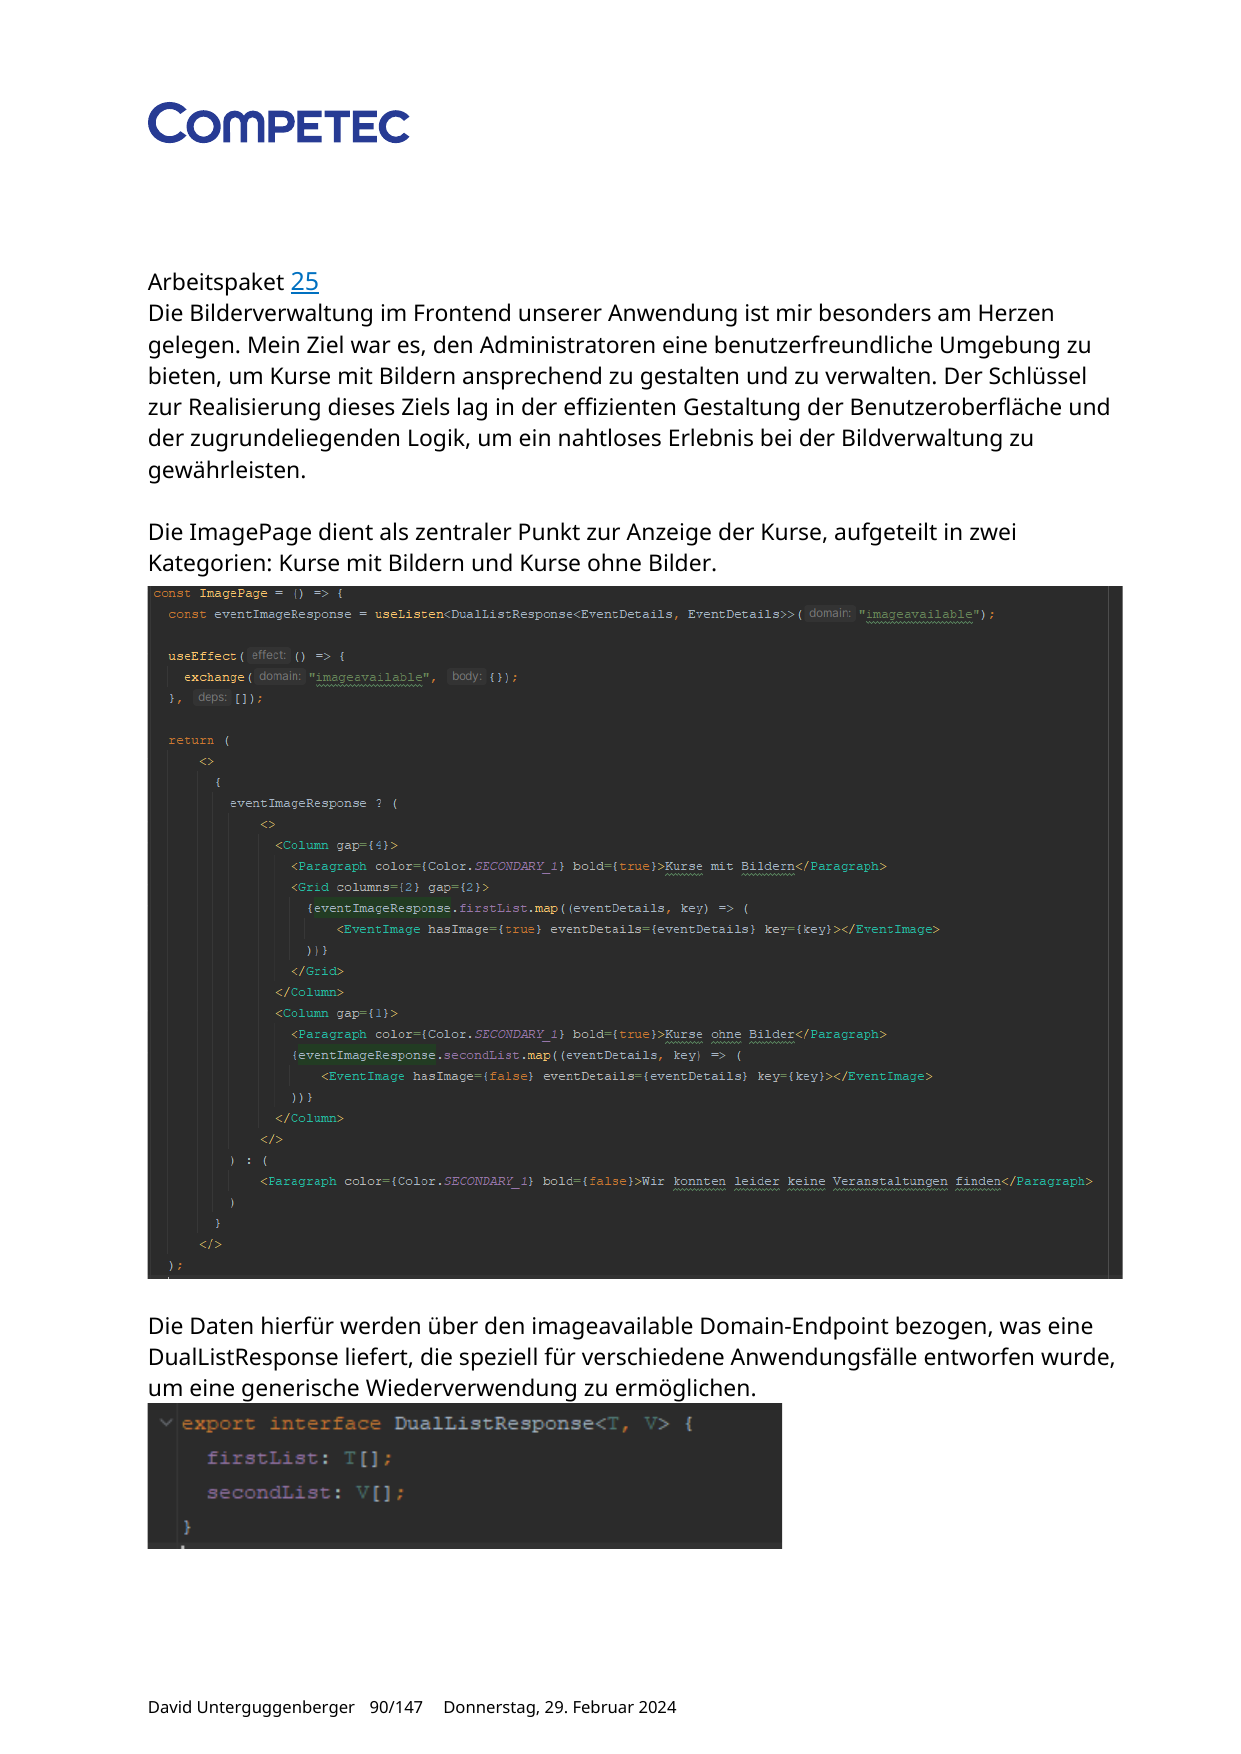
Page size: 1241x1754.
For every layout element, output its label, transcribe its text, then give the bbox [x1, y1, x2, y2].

text Die ImagePage dient als zentraler Punkt zur Anzeige der Kurse, aufgeteilt in zwei Kategorien: Kurse mit Bildern und Kurse ohne Bilder. [148, 516, 1122, 579]
text Die Bilderverwaltung im Frontend unserer Anwendung ist mir besonders am Herzen gelegen. Mein Ziel war es, den Administratoren eine benutzerfreundliche Umgebung zu bieten, um Kurse mit Bildern ansprechend zu gestalten und zu verwalten. Der Schlüssel zur Realisierung dieses Ziels lag in der effizienten Gestaltung der Benutzeroberfläche und der zugrundeliegenden Logik, um ein nahtloses Erlebnis bei der Bildverwaltung zu gewährleisten. [148, 297, 1122, 485]
picture [147, 1403, 783, 1549]
text Die Daten hierfür werden über den imageavailable Domain-Endpoint bezogen, was eine DualListResponse liefert, die speziell für verschiedene Anwendungsfälle entworfen wurde, um eine generische Wiederverwendung zu ermöglichen. [148, 1310, 1122, 1404]
subtitle Arbeitspaket 25 [148, 263, 1122, 297]
picture [147, 586, 1123, 1279]
